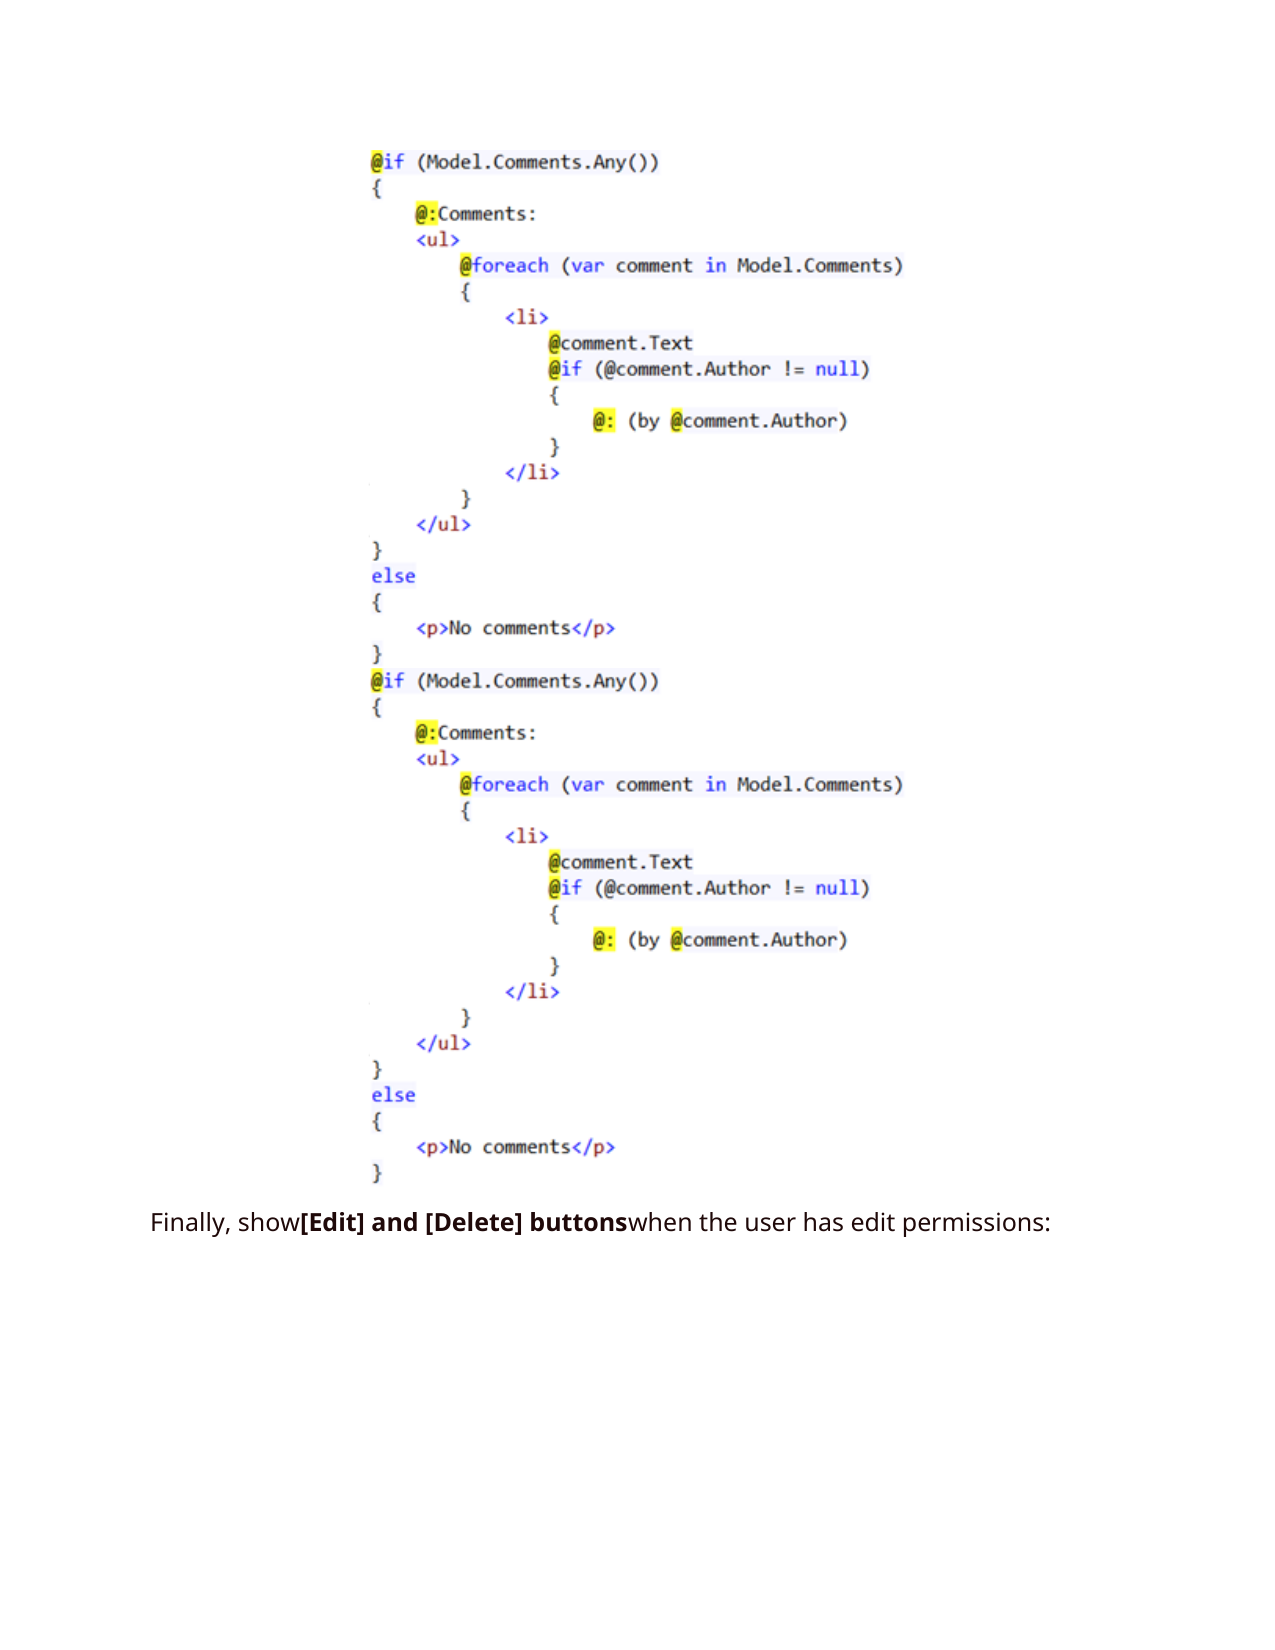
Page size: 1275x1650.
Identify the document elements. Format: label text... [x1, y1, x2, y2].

text Finally, show[Edit] and [Delete] buttonswhen the user has edit permissions: [150, 1204, 1125, 1238]
picture [368, 150, 907, 1188]
